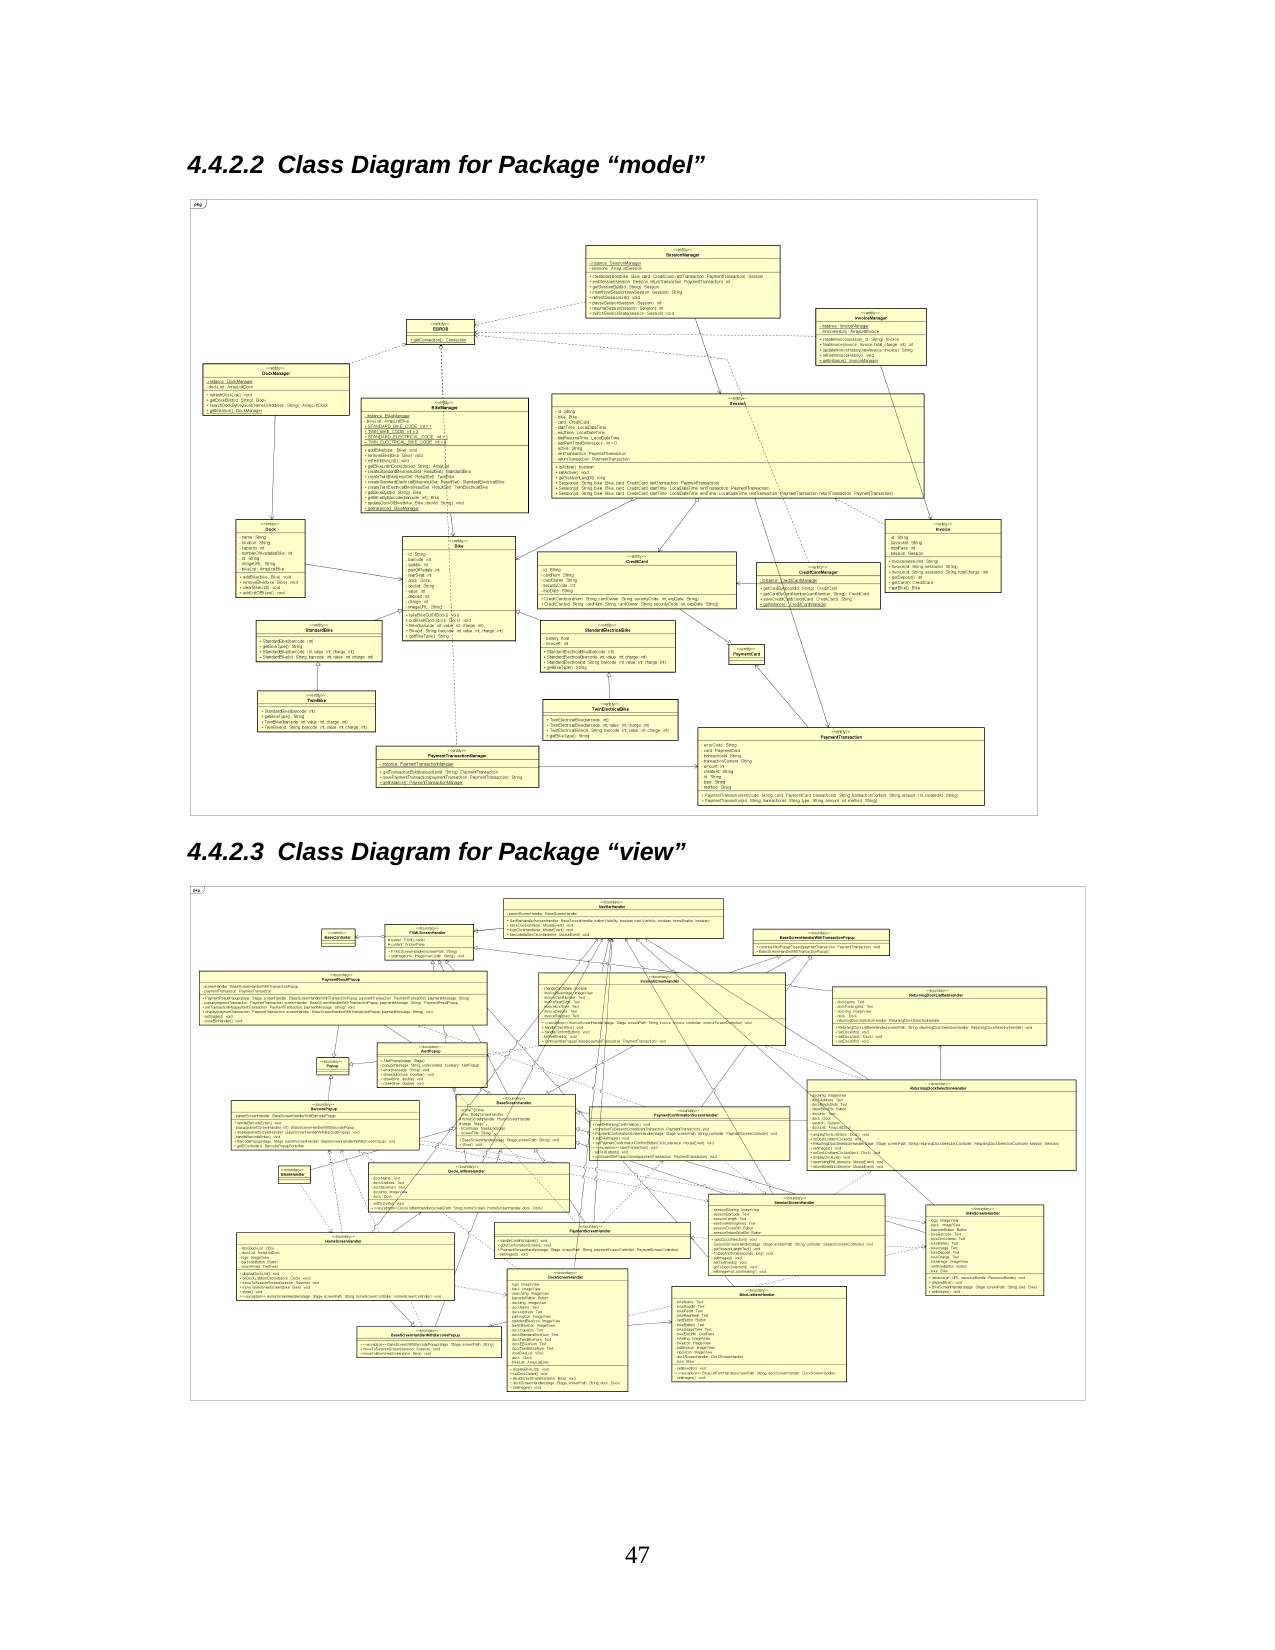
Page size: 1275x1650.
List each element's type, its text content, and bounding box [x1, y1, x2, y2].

picture [187, 197, 1040, 819]
subtitle Class Diagram for Package “view” [187, 836, 1087, 865]
subtitle Class Diagram for Package “model” [187, 150, 1087, 179]
picture [187, 883, 1088, 1403]
